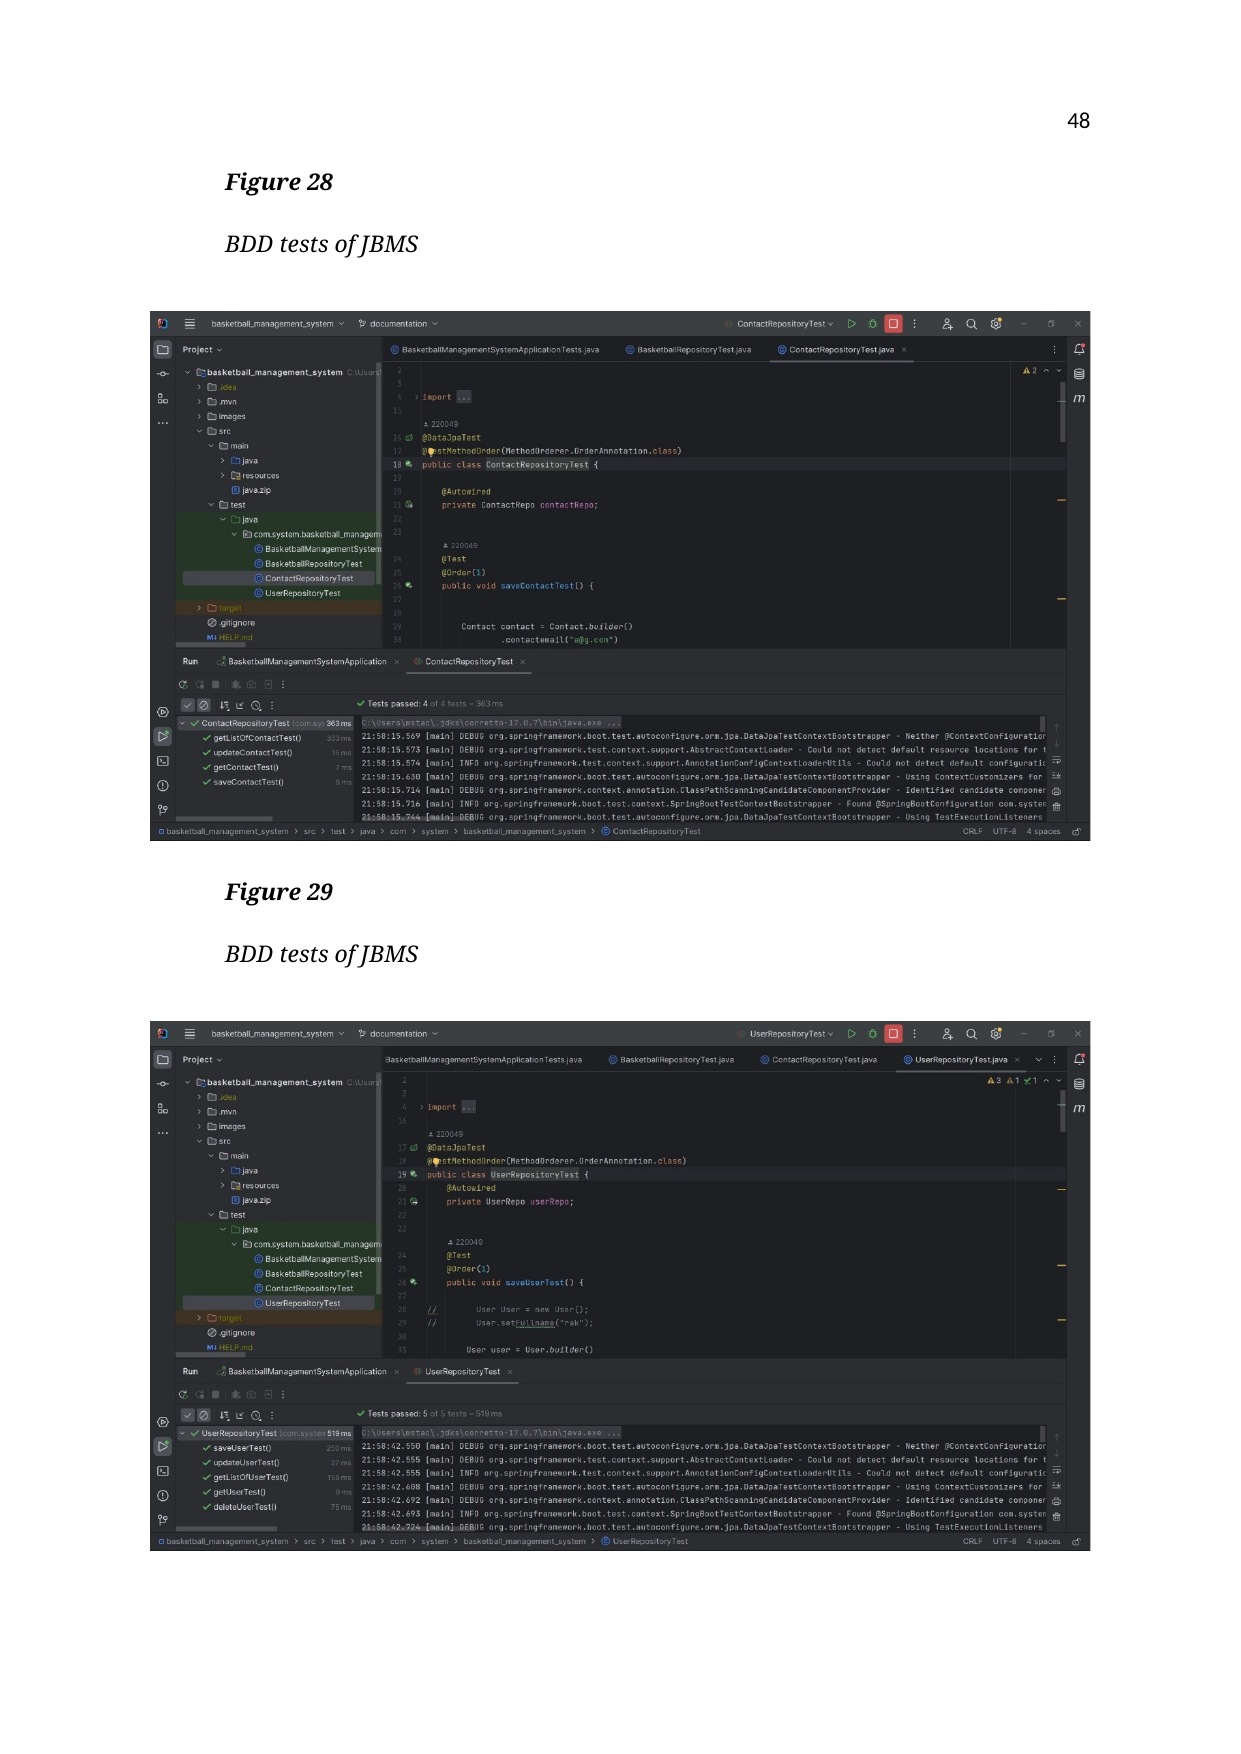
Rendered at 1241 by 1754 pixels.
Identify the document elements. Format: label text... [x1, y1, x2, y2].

text BDD tests of JBMS [225, 228, 1090, 259]
picture [150, 311, 1091, 841]
subtitle Figure 28 [150, 166, 1090, 197]
picture [150, 1021, 1091, 1551]
text BDD tests of JBMS [225, 938, 1090, 969]
subtitle Figure 29 [150, 876, 1090, 907]
